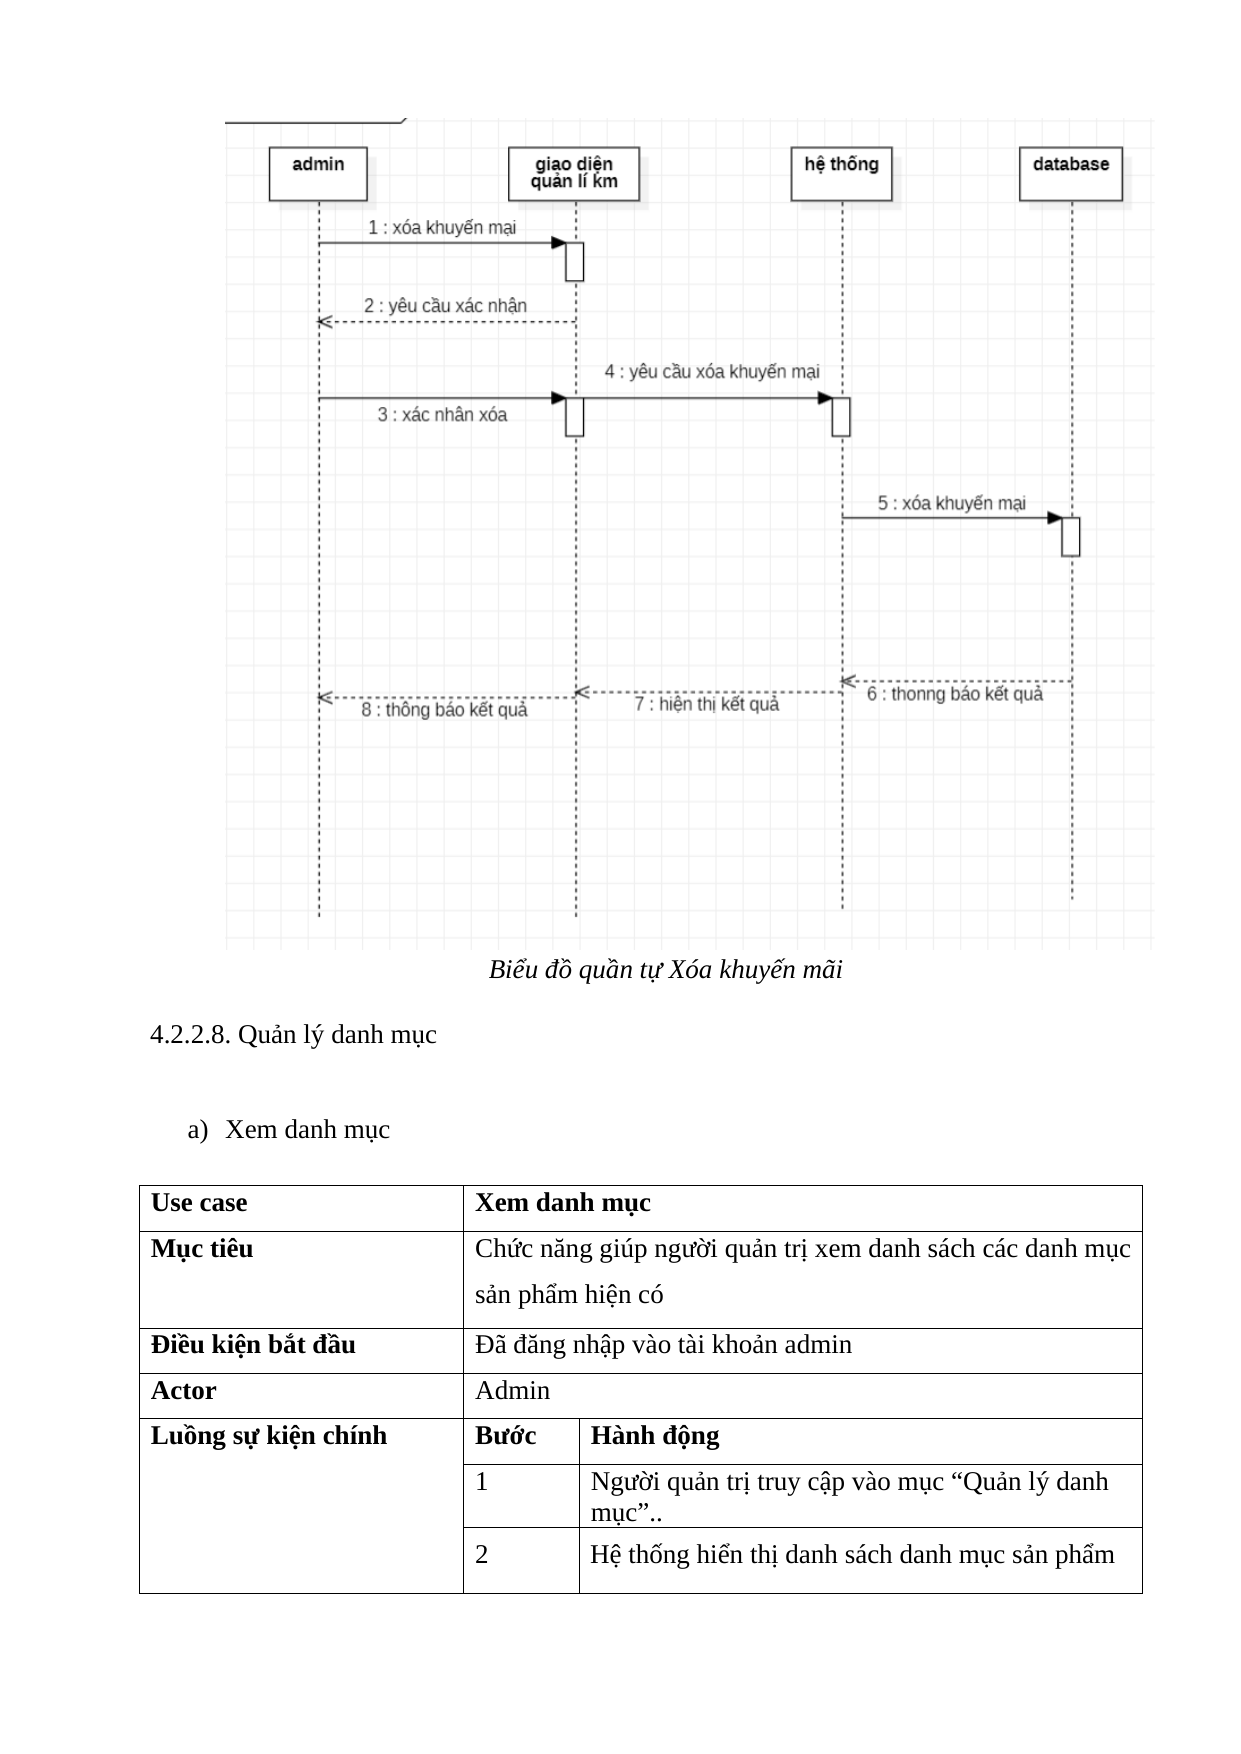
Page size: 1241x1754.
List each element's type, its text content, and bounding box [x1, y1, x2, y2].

table_cell Actor [140, 1374, 463, 1418]
table_cell Người quản trị truy cập vào mục “Quản lý danh mục”.. [580, 1465, 1142, 1527]
subtitle 4.2.2.8. Quản lý danh mục [150, 1018, 1109, 1049]
table_cell 1 [464, 1465, 579, 1527]
table_cell Admin [464, 1374, 1142, 1418]
table_cell Chức năng giúp người quản trị xem danh sách các danh mục sản phẩm hiện có [464, 1232, 1142, 1327]
text Biểu đồ quần tự Xóa khuyến mãi [225, 953, 1109, 984]
table_cell Luồng sự kiện chính [140, 1419, 463, 1593]
table_cell Bước [464, 1419, 579, 1464]
table_header Use case [140, 1186, 463, 1231]
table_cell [580, 1528, 1142, 1593]
table_cell 2 [464, 1528, 579, 1593]
list Xem danh mục [187, 1114, 1109, 1145]
picture [225, 118, 1155, 950]
table_header Xem danh mục [464, 1186, 1142, 1231]
table_cell Hành động [580, 1419, 1142, 1464]
table_cell Điều kiện bắt đầu [140, 1329, 463, 1373]
table_cell Mục tiêu [140, 1232, 463, 1327]
table_cell Đã đăng nhập vào tài khoản admin [464, 1329, 1142, 1373]
